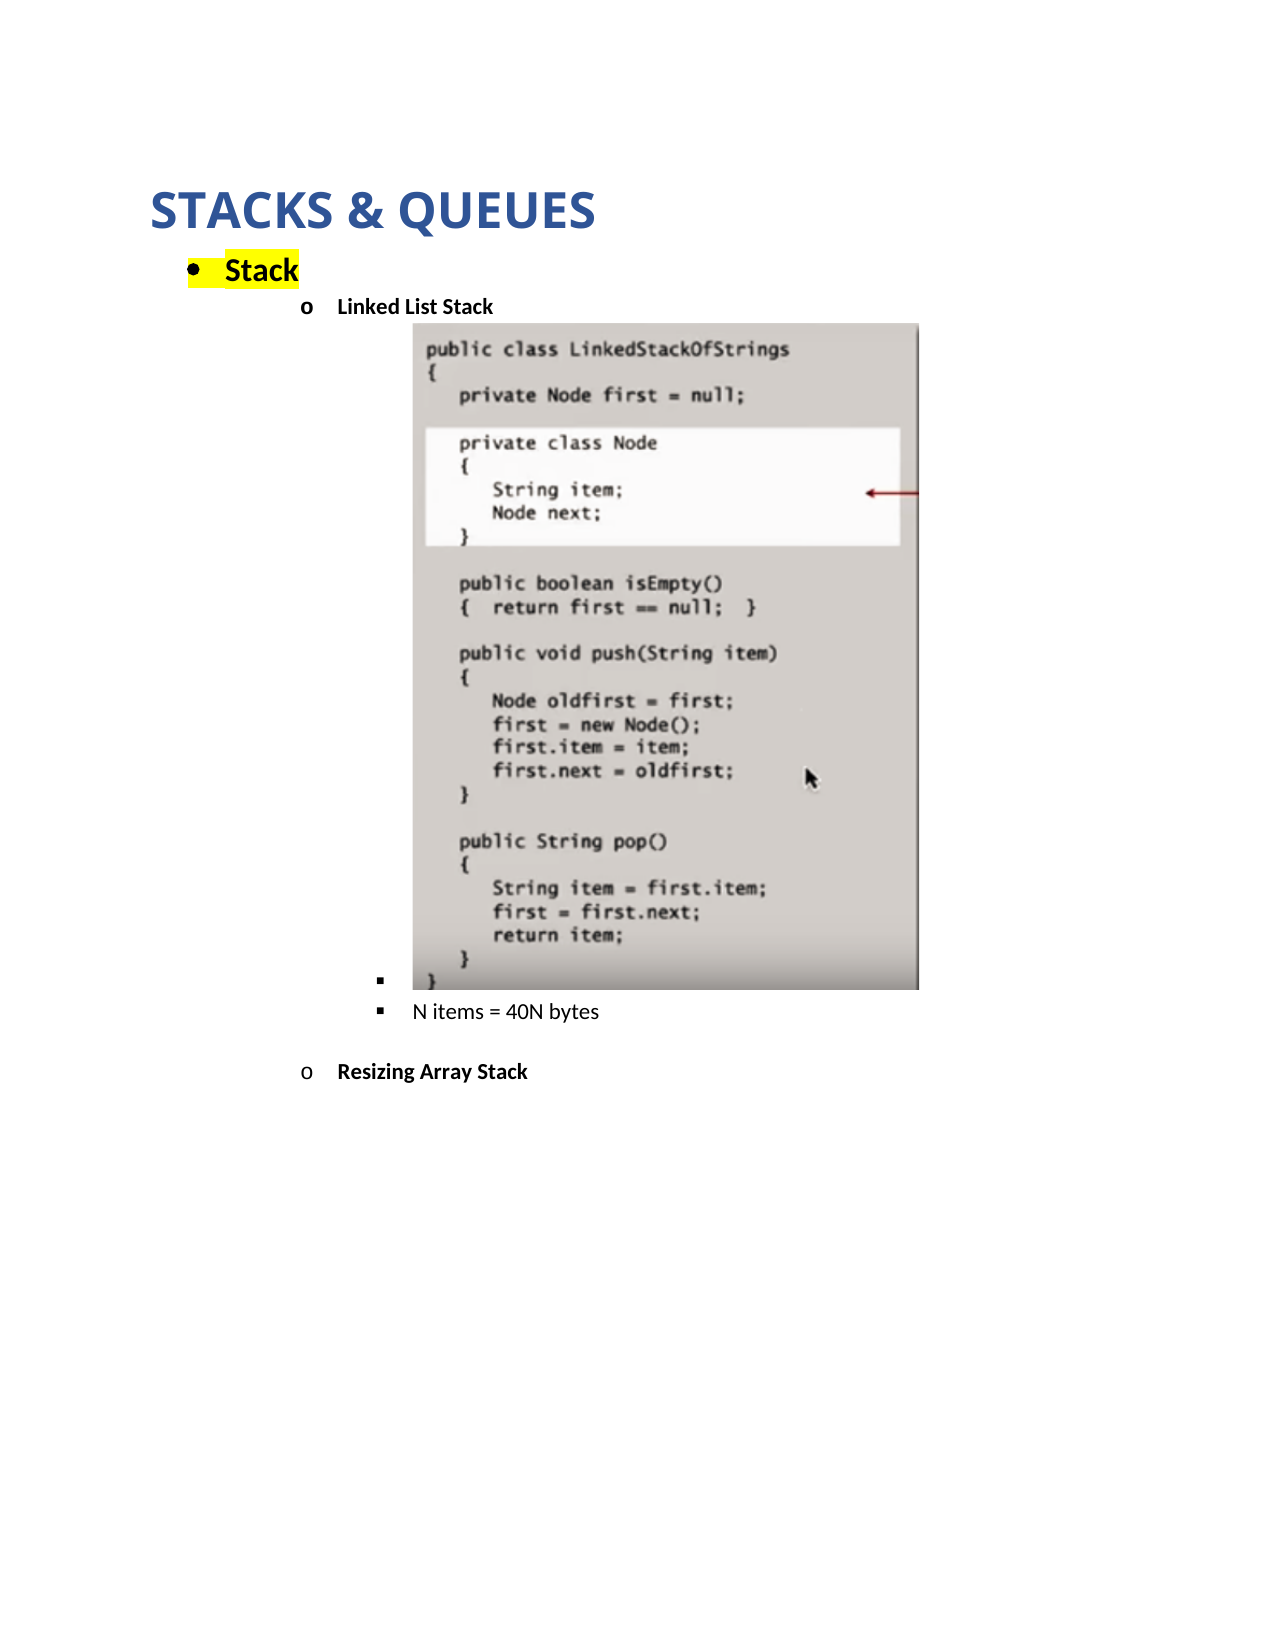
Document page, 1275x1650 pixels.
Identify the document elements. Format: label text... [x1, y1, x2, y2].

list Resizing Array Stack [300, 1057, 1125, 1087]
subtitle STACKS & QUEUES [150, 175, 1125, 243]
picture [412, 323, 920, 990]
list Stack [187, 248, 1125, 289]
list Linked List Stack [300, 292, 1125, 322]
list N items = 40N bytes [375, 997, 1125, 1025]
